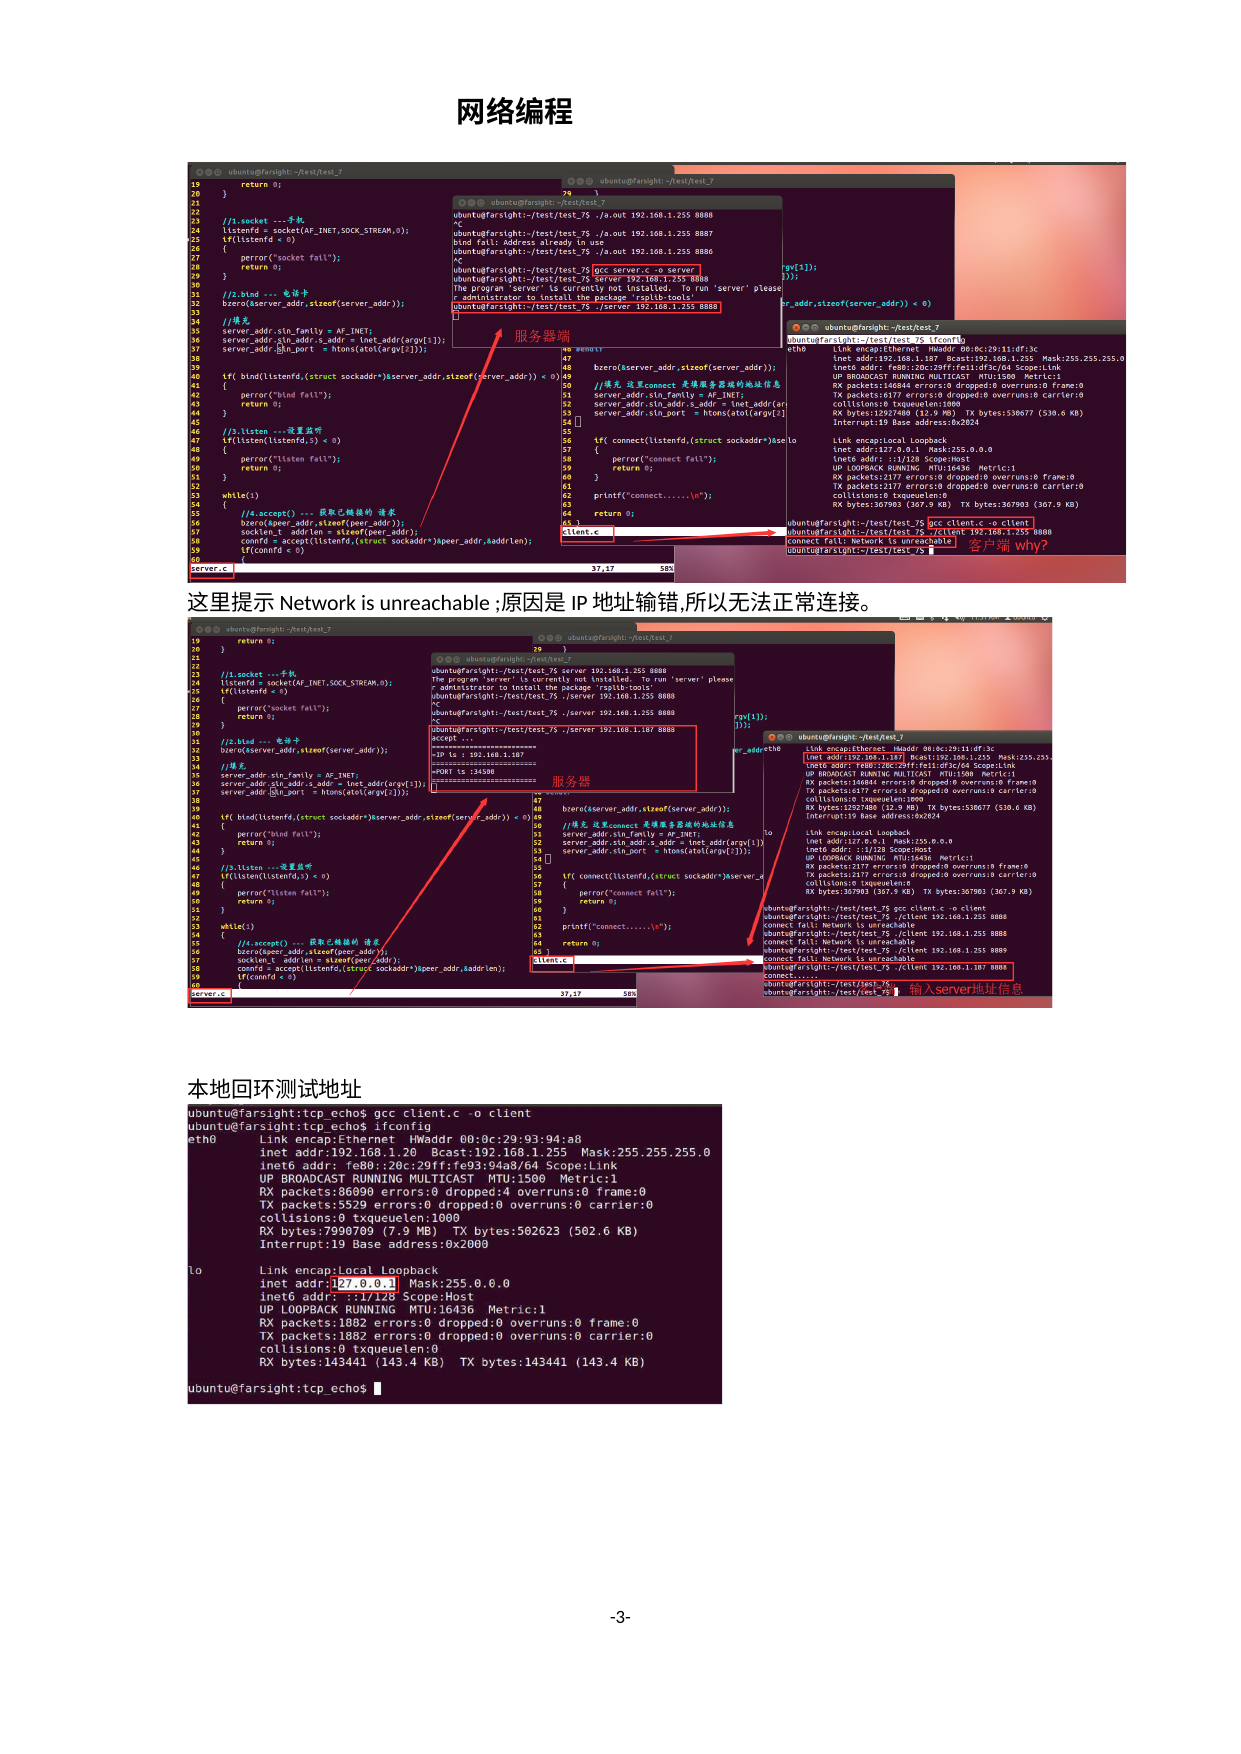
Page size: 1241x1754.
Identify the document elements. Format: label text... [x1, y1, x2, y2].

picture [187, 1104, 723, 1405]
text 这里提示Network is unreachable ;原因是IP地址输错,所以无法正常连接。 [187, 584, 1053, 617]
text 本地回环测试地址 [187, 1072, 1053, 1104]
picture [187, 617, 1053, 1008]
picture [187, 162, 1127, 583]
